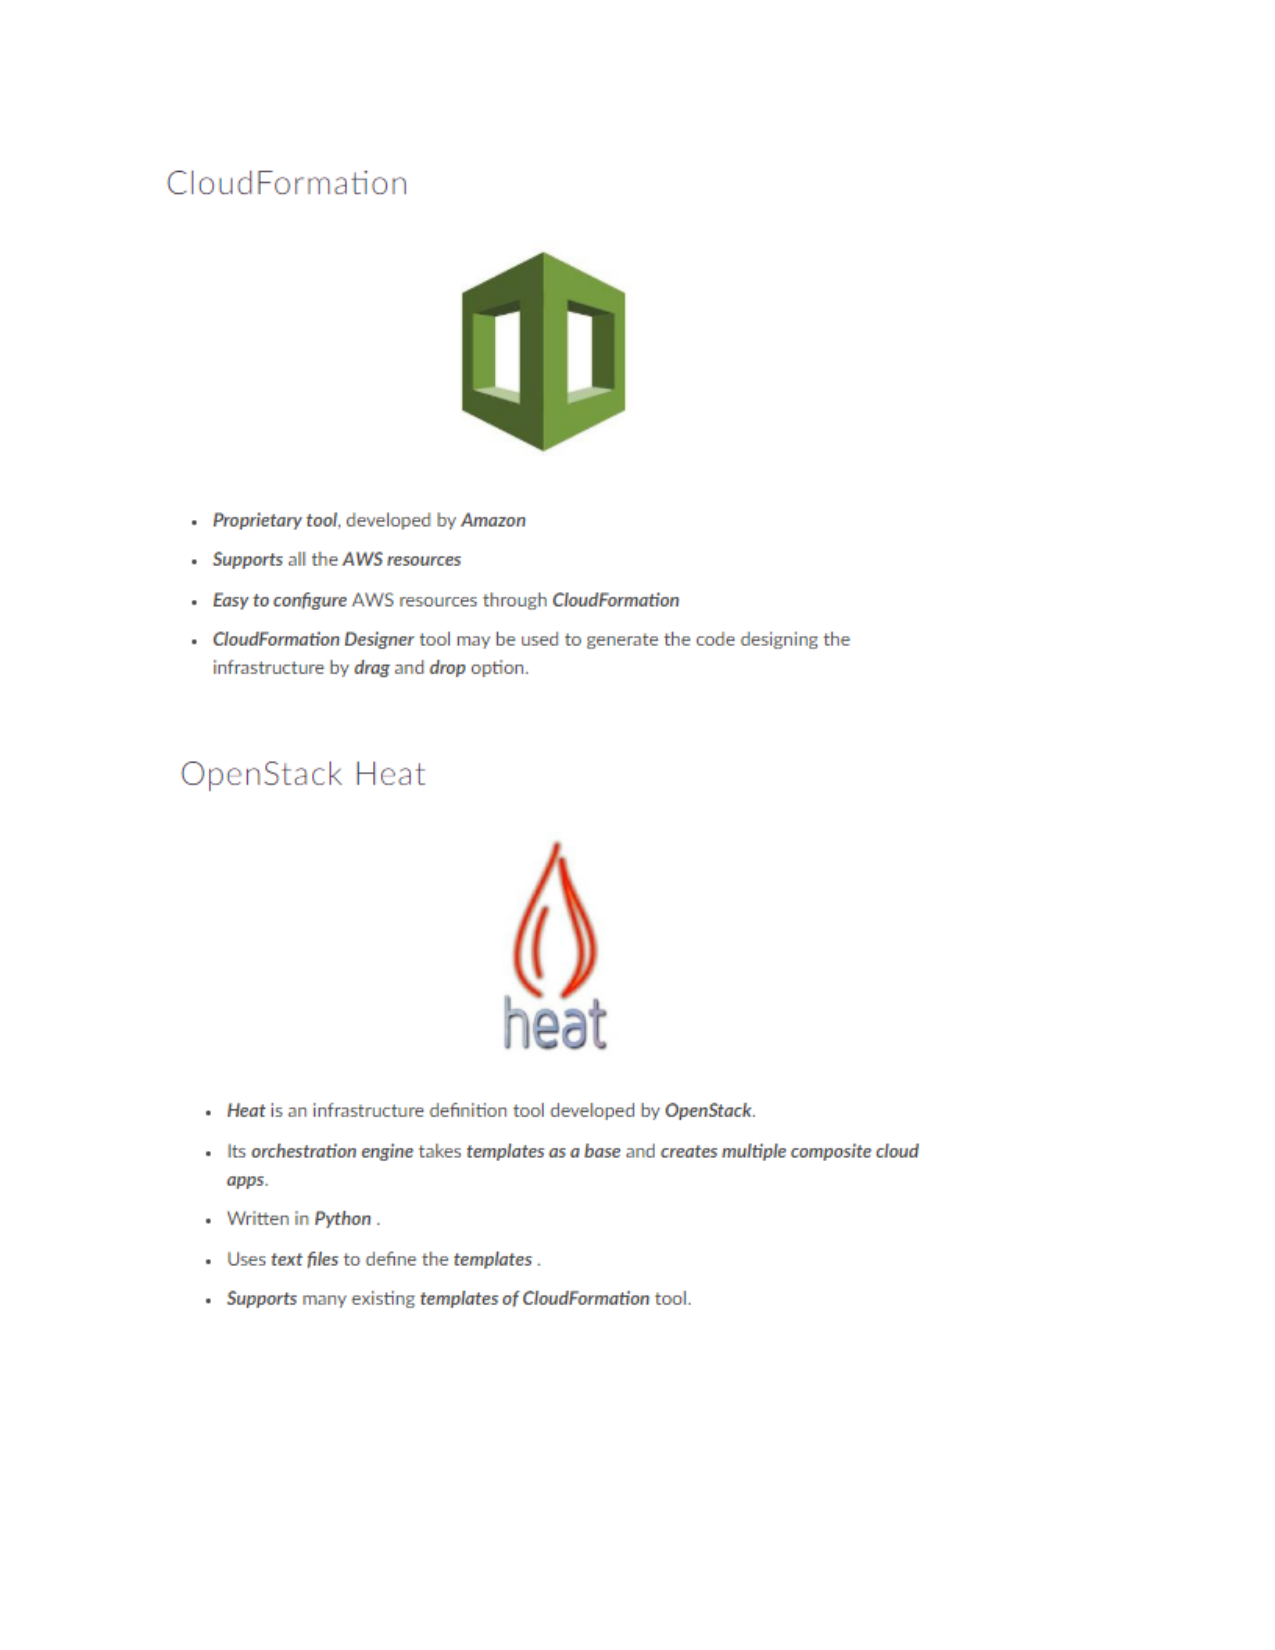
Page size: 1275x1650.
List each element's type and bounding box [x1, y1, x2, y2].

picture [150, 150, 891, 704]
picture [150, 722, 952, 1327]
